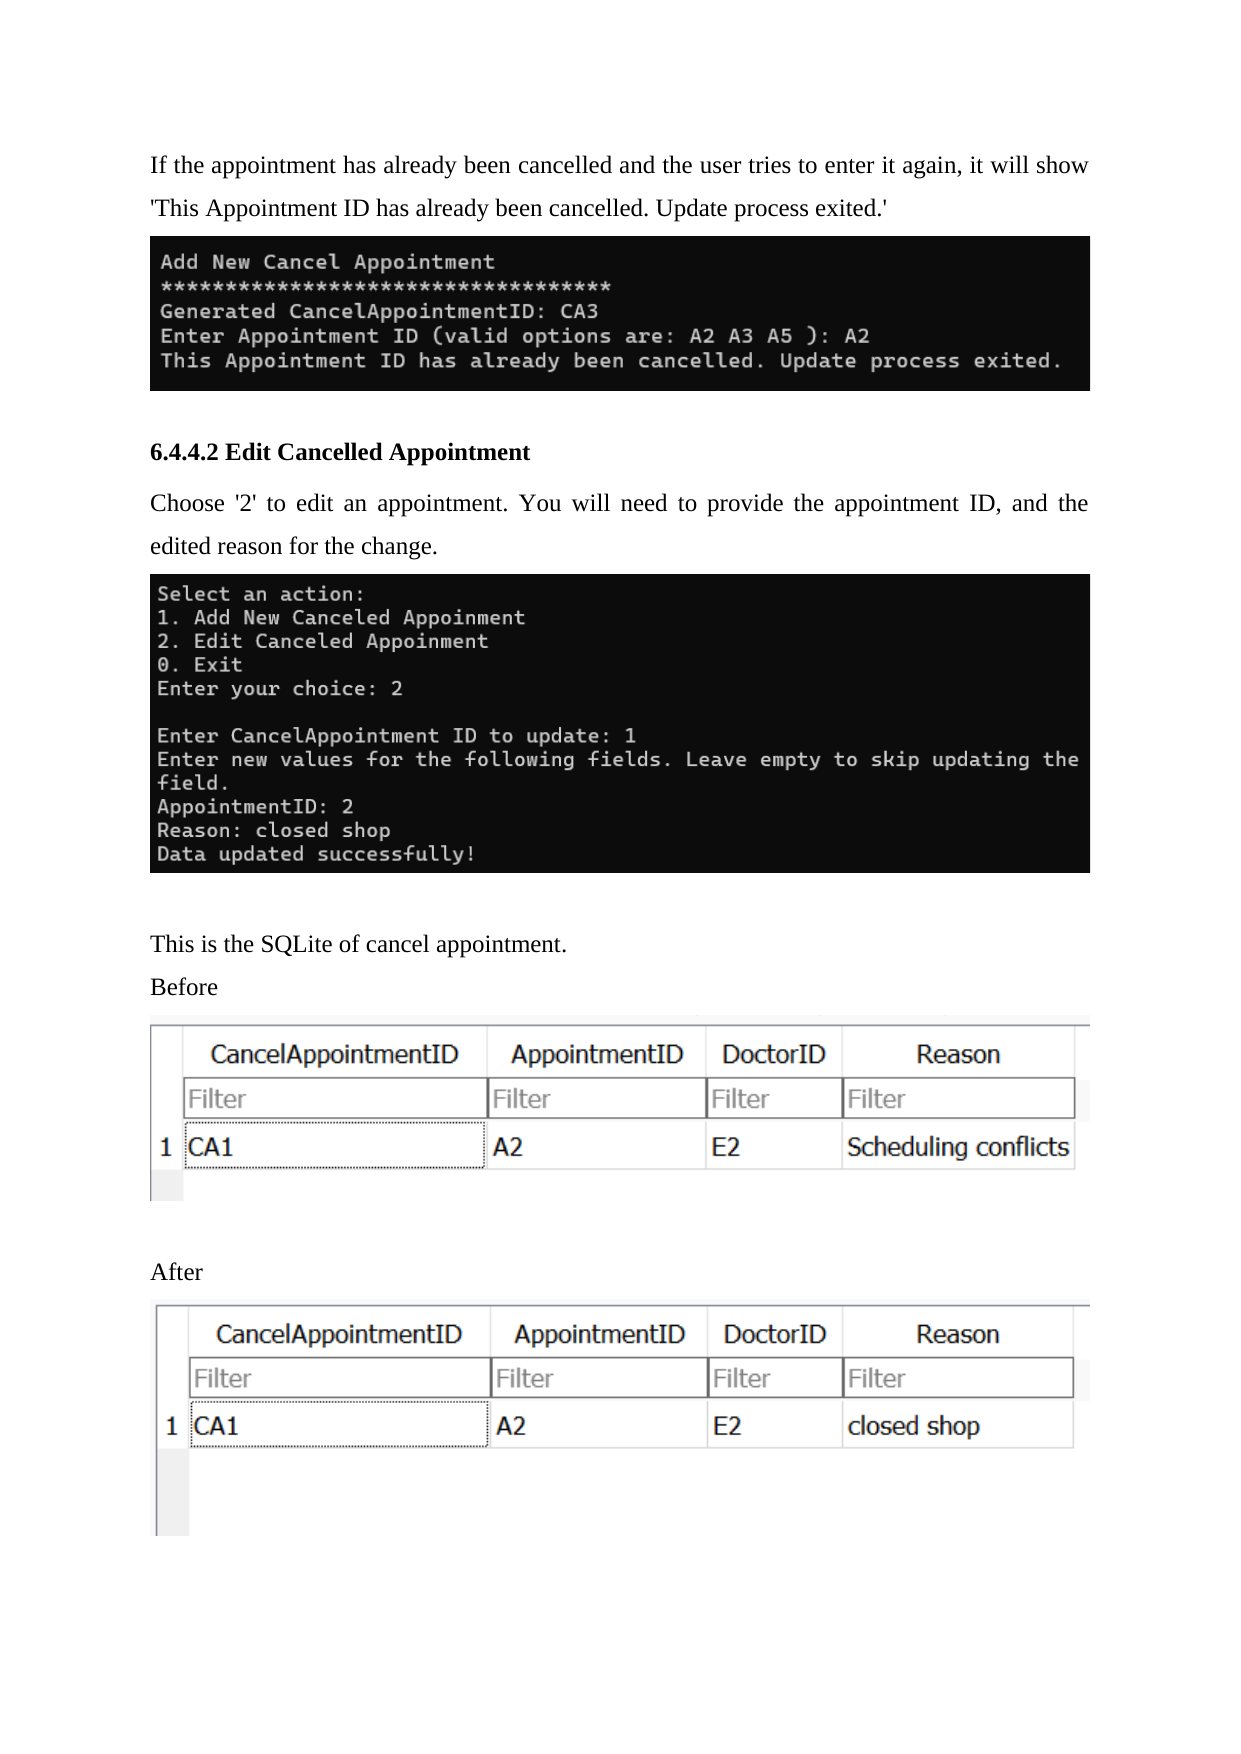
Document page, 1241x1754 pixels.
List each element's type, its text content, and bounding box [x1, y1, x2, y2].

text Before [150, 972, 1090, 1001]
picture [150, 1015, 1091, 1201]
text Choose '2' to edit an appointment. You will need to provide the appointment ID, and the edited reason for the change. [150, 488, 1090, 560]
text This is the SQLite of cancel appointment. [150, 929, 1090, 957]
picture [150, 1299, 1091, 1536]
text After [150, 1257, 1090, 1285]
picture [150, 574, 1091, 873]
text If the appointment has already been cancelled and the user tries to enter it again, it will show 'This Appointment ID has already been cancelled. Update process exited.' [150, 150, 1090, 222]
subtitle 6.4.4.2 Edit Cancelled Appointment [150, 437, 1090, 466]
picture [150, 236, 1091, 391]
